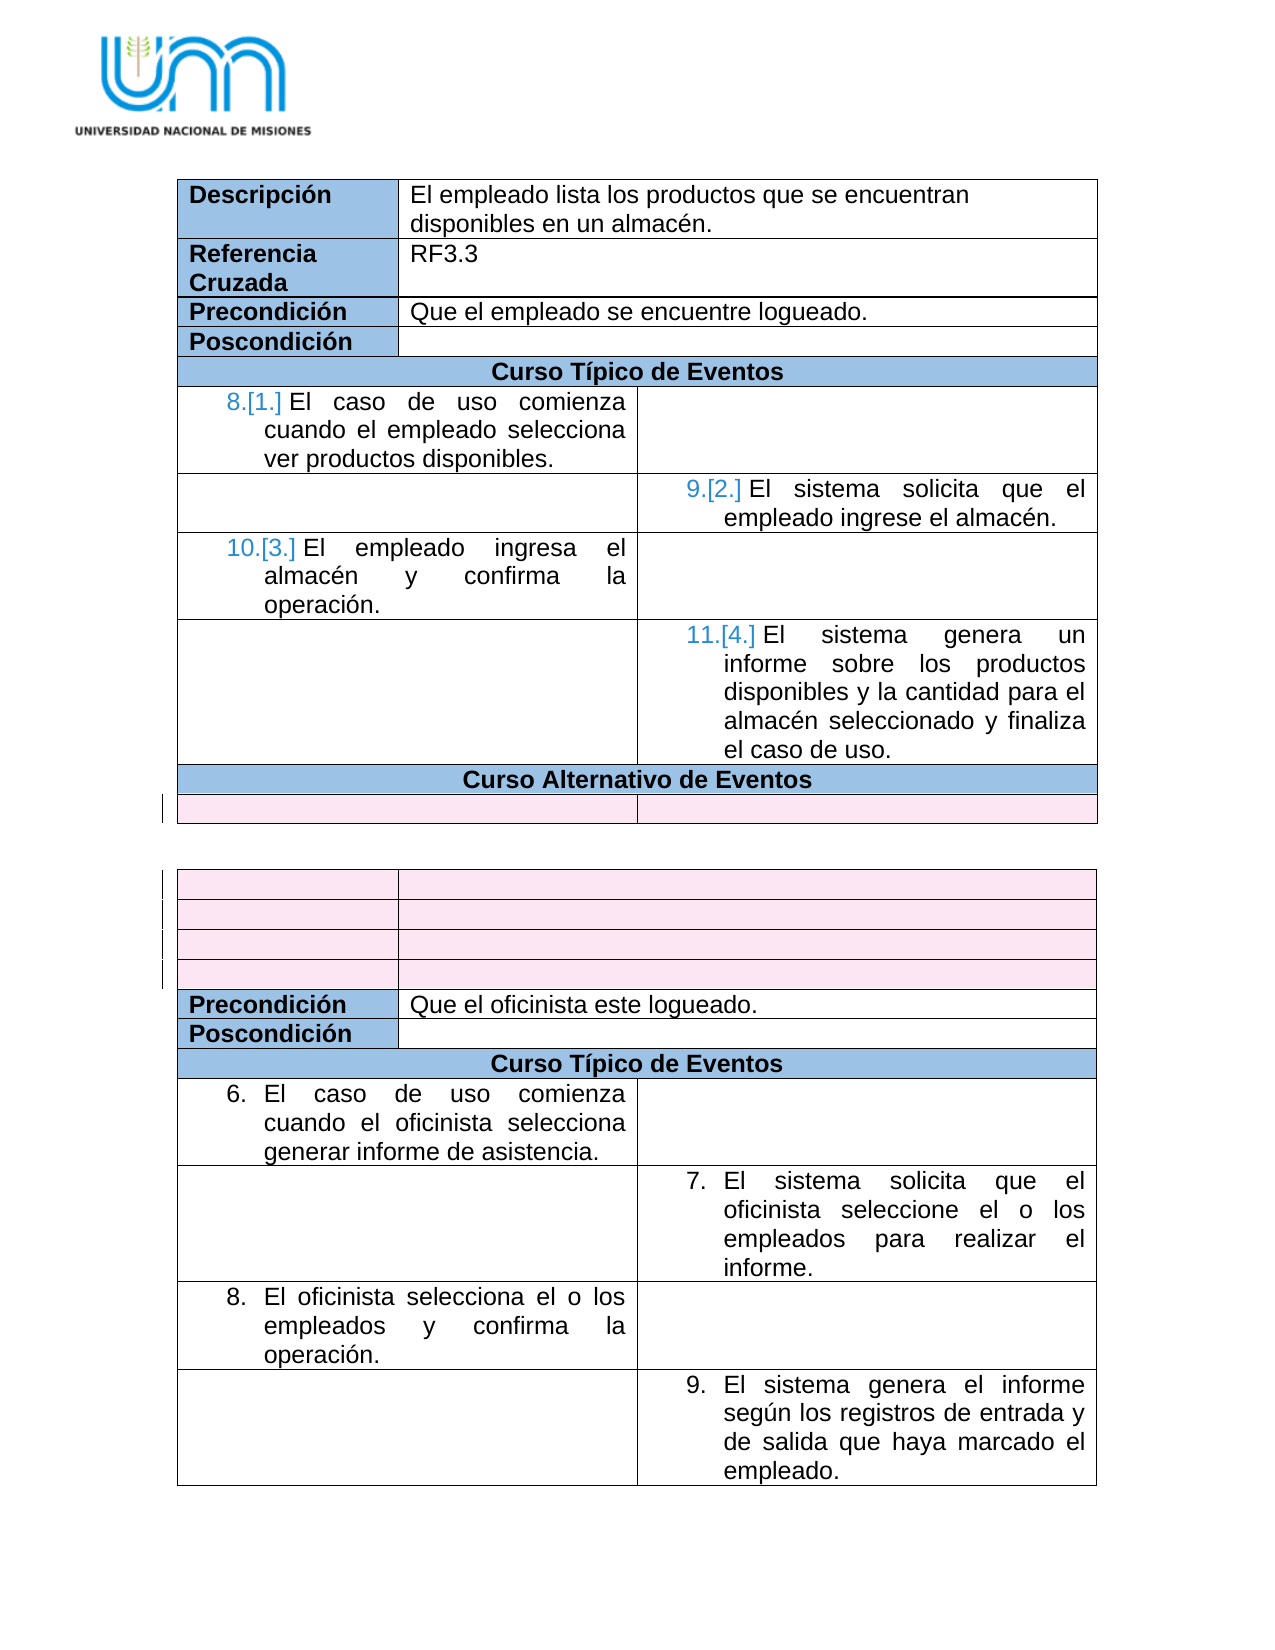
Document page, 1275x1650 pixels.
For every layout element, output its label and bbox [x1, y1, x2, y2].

table_cell [178, 298, 398, 326]
table_cell [178, 620, 637, 764]
table_cell [178, 387, 637, 473]
table_cell [638, 474, 1097, 532]
table_cell [178, 765, 1097, 793]
table_cell [399, 180, 1097, 238]
table_cell [178, 474, 637, 532]
table_cell [399, 327, 1097, 356]
table_cell [178, 1282, 637, 1368]
table_cell [178, 239, 398, 296]
table_cell [178, 1019, 398, 1048]
table_cell [178, 533, 637, 619]
table_cell [178, 1079, 637, 1165]
table_cell [178, 180, 398, 238]
table_cell [399, 1019, 1096, 1048]
table_cell [638, 620, 1097, 764]
table_cell [178, 357, 1097, 386]
table_cell [638, 533, 1097, 619]
table_cell [178, 1370, 637, 1484]
table_cell [399, 298, 1097, 326]
picture [65, 32, 322, 138]
table_cell [178, 1166, 637, 1281]
table_cell [399, 990, 1096, 1018]
table_cell [638, 1282, 1096, 1368]
table_cell [178, 1049, 1096, 1078]
table_cell [638, 1166, 1096, 1281]
table_cell [638, 387, 1097, 473]
table_cell [178, 990, 398, 1018]
table_cell [638, 1079, 1096, 1165]
table_cell [399, 239, 1097, 296]
table_cell [638, 1370, 1096, 1484]
table_cell [178, 327, 398, 356]
